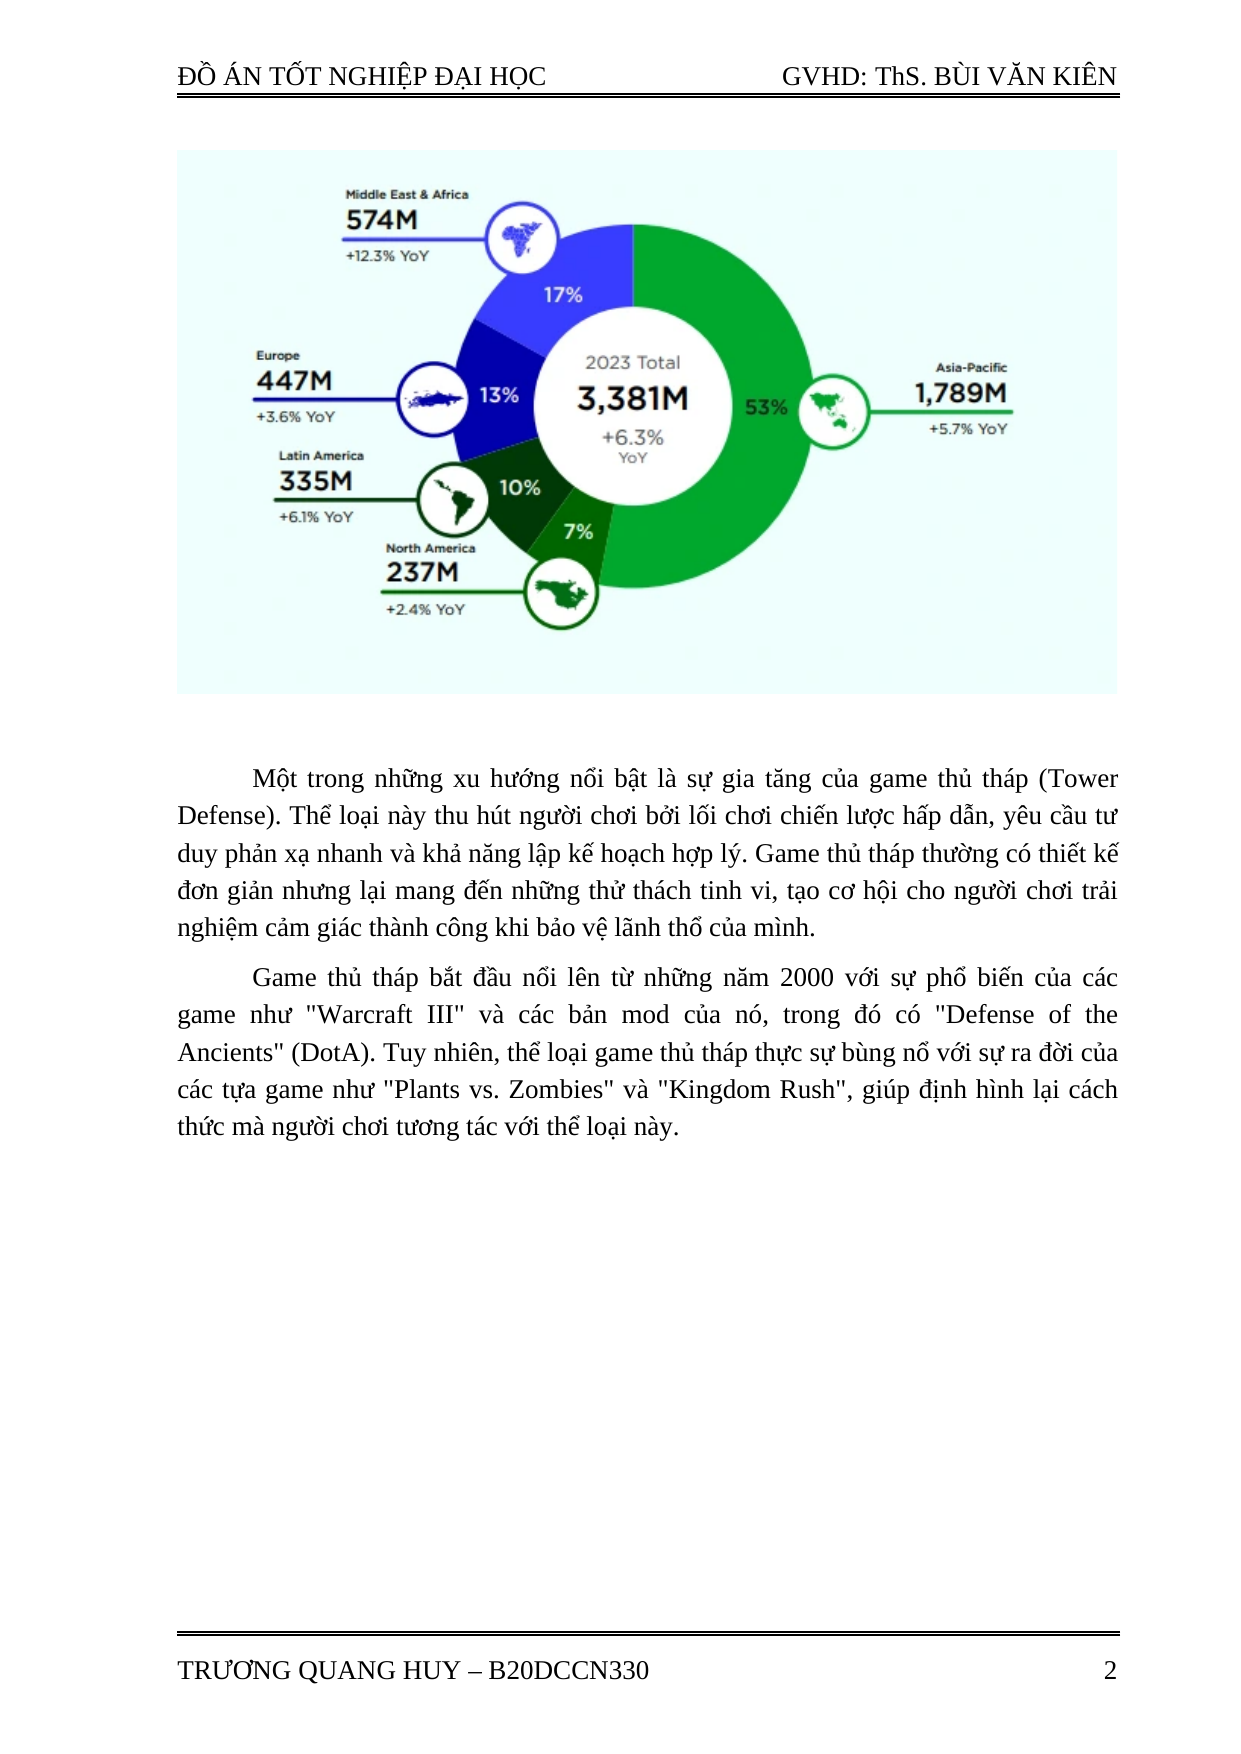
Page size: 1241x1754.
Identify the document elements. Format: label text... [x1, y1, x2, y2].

picture [177, 150, 1118, 694]
text Một trong những xu hướng nổi bật là sự gia tăng của game thủ tháp (Tower Defense). Thể loại này thu hút người chơi bởi lối chơi chiến lược hấp dẫn, yêu cầu tư duy phản xạ nhanh và khả năng lập kế hoạch hợp lý. Game thủ tháp thường có thiết kế đơn giản nhưng lại mang đến những thử thách tinh vi, tạo cơ hội cho người chơi trải nghiệm cảm giác thành công khi bảo vệ lãnh thổ của mình. [177, 762, 1120, 942]
text Game thủ tháp bắt đầu nổi lên từ những năm 2000 với sự phổ biến của các game như "Warcraft III" và các bản mod của nó, trong đó có "Defense of the Ancients" (DotA). Tuy nhiên, thể loại game thủ tháp thực sự bùng nổ với sự ra đời của các tựa game như "Plants vs. Zombies" và "Kingdom Rush", giúp định hình lại cách thức mà người chơi tương tác với thể loại này. [177, 961, 1120, 1141]
